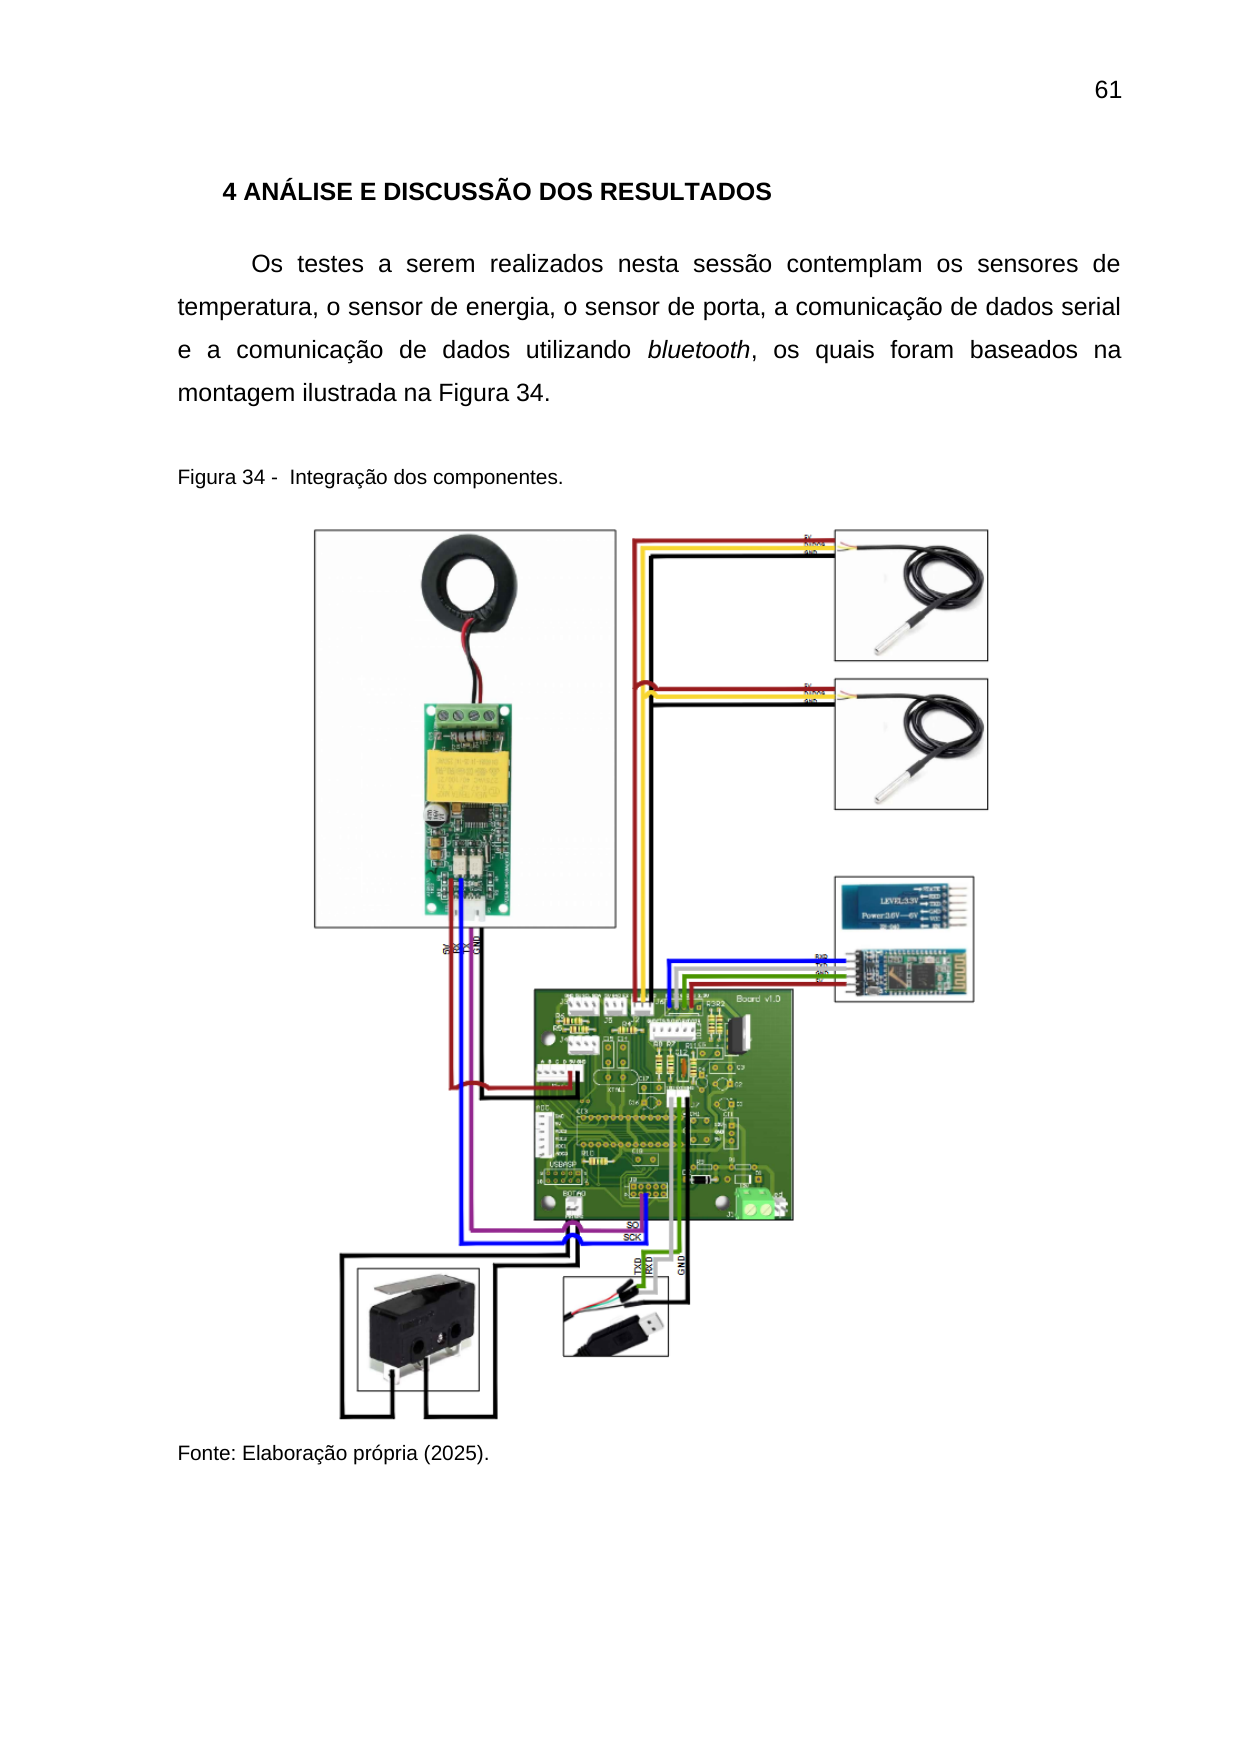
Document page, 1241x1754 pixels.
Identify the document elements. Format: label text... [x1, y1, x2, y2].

subtitle Figura 34 - Integração dos componentes. [177, 465, 1122, 489]
subtitle 4 ANÁLISE E DISCUSSÃO DOS RESULTADOS [222, 177, 1122, 206]
text Fonte: Elaboração própria (2025). [177, 1441, 1122, 1465]
text Os testes a serem realizados nesta sessão contemplam os sensores de temperatura, o sensor de energia, o sensor de porta, a comunicação de dados serial e a comunicação de dados utilizando bluetooth, os quais foram baseados na montagem ilustrada na Figura 34. [177, 249, 1122, 407]
picture [294, 517, 1005, 1437]
